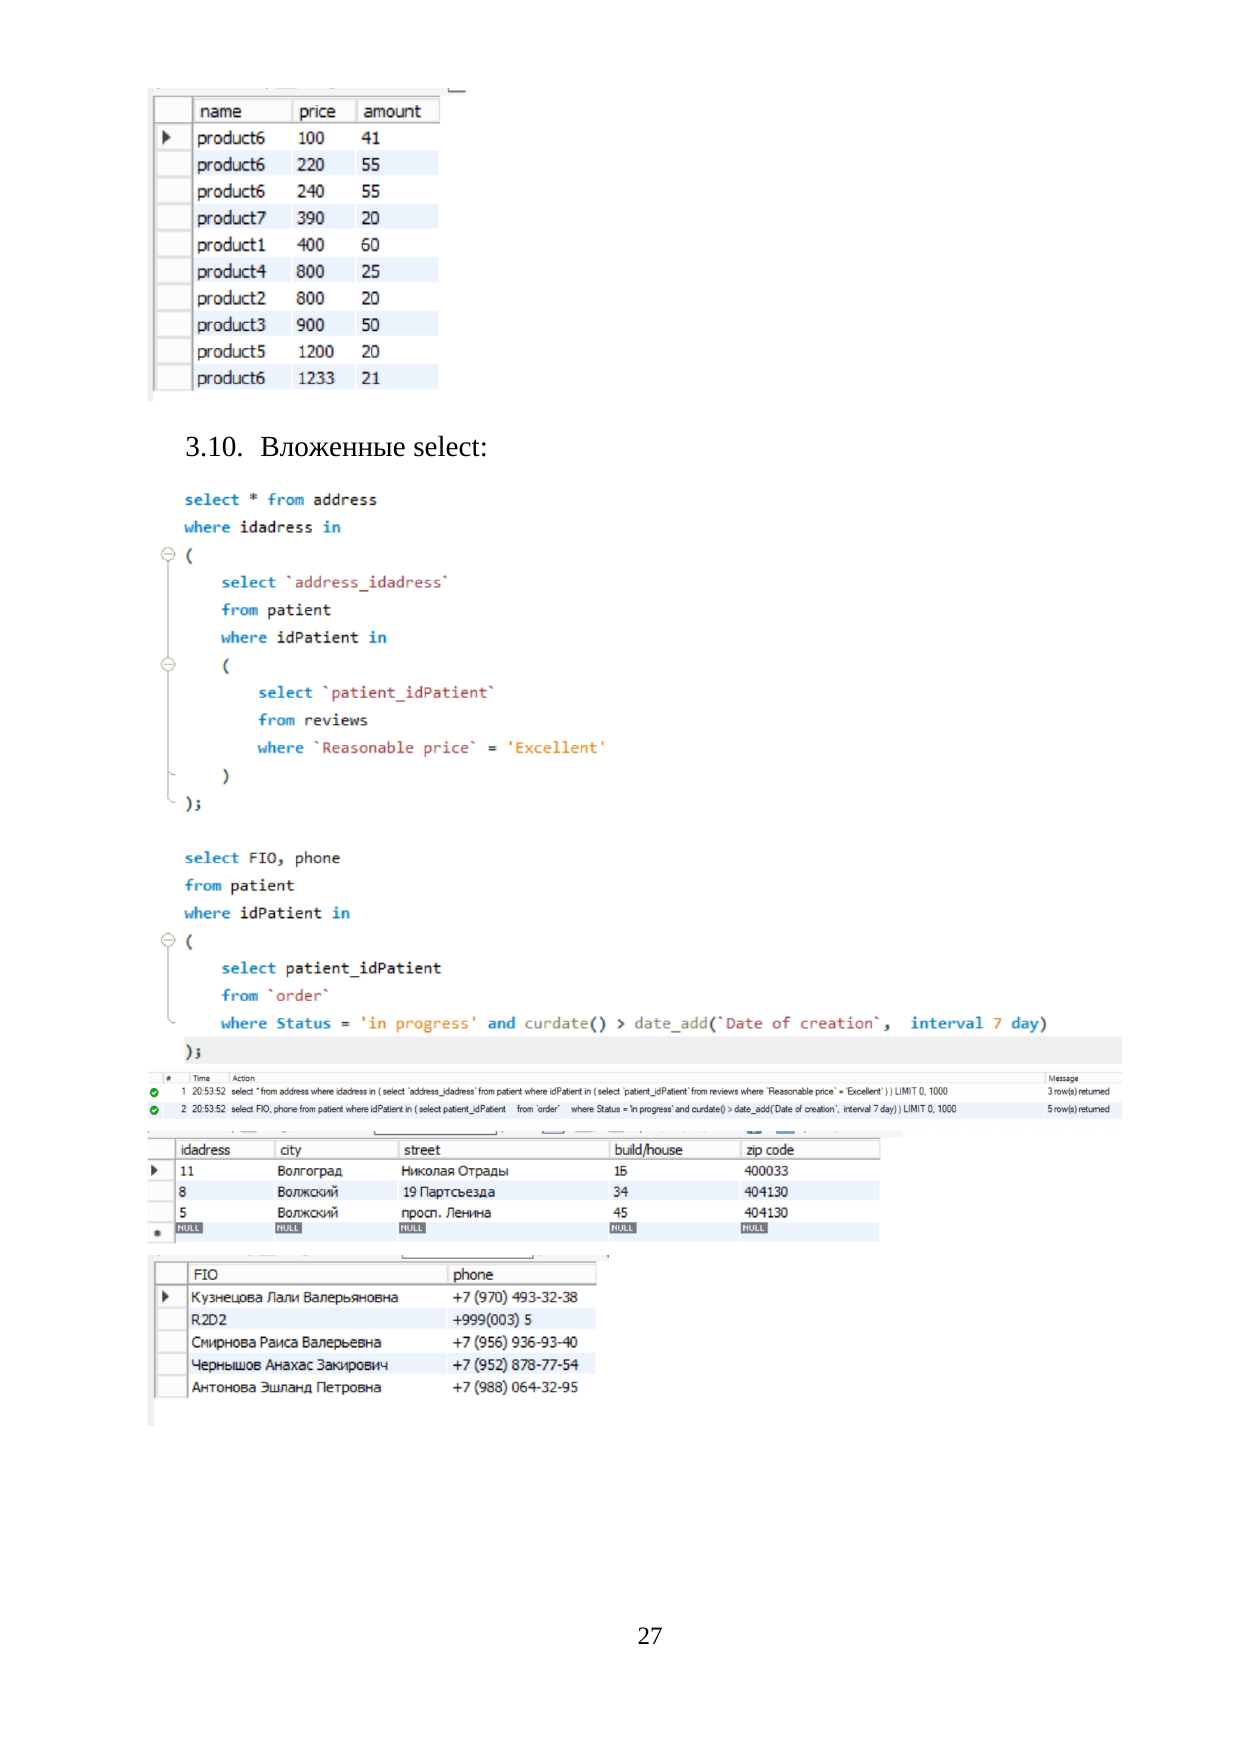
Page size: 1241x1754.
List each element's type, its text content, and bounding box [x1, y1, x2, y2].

picture [147, 479, 1123, 1426]
subtitle Вложенные select: [185, 429, 1152, 463]
picture [147, 88, 466, 401]
